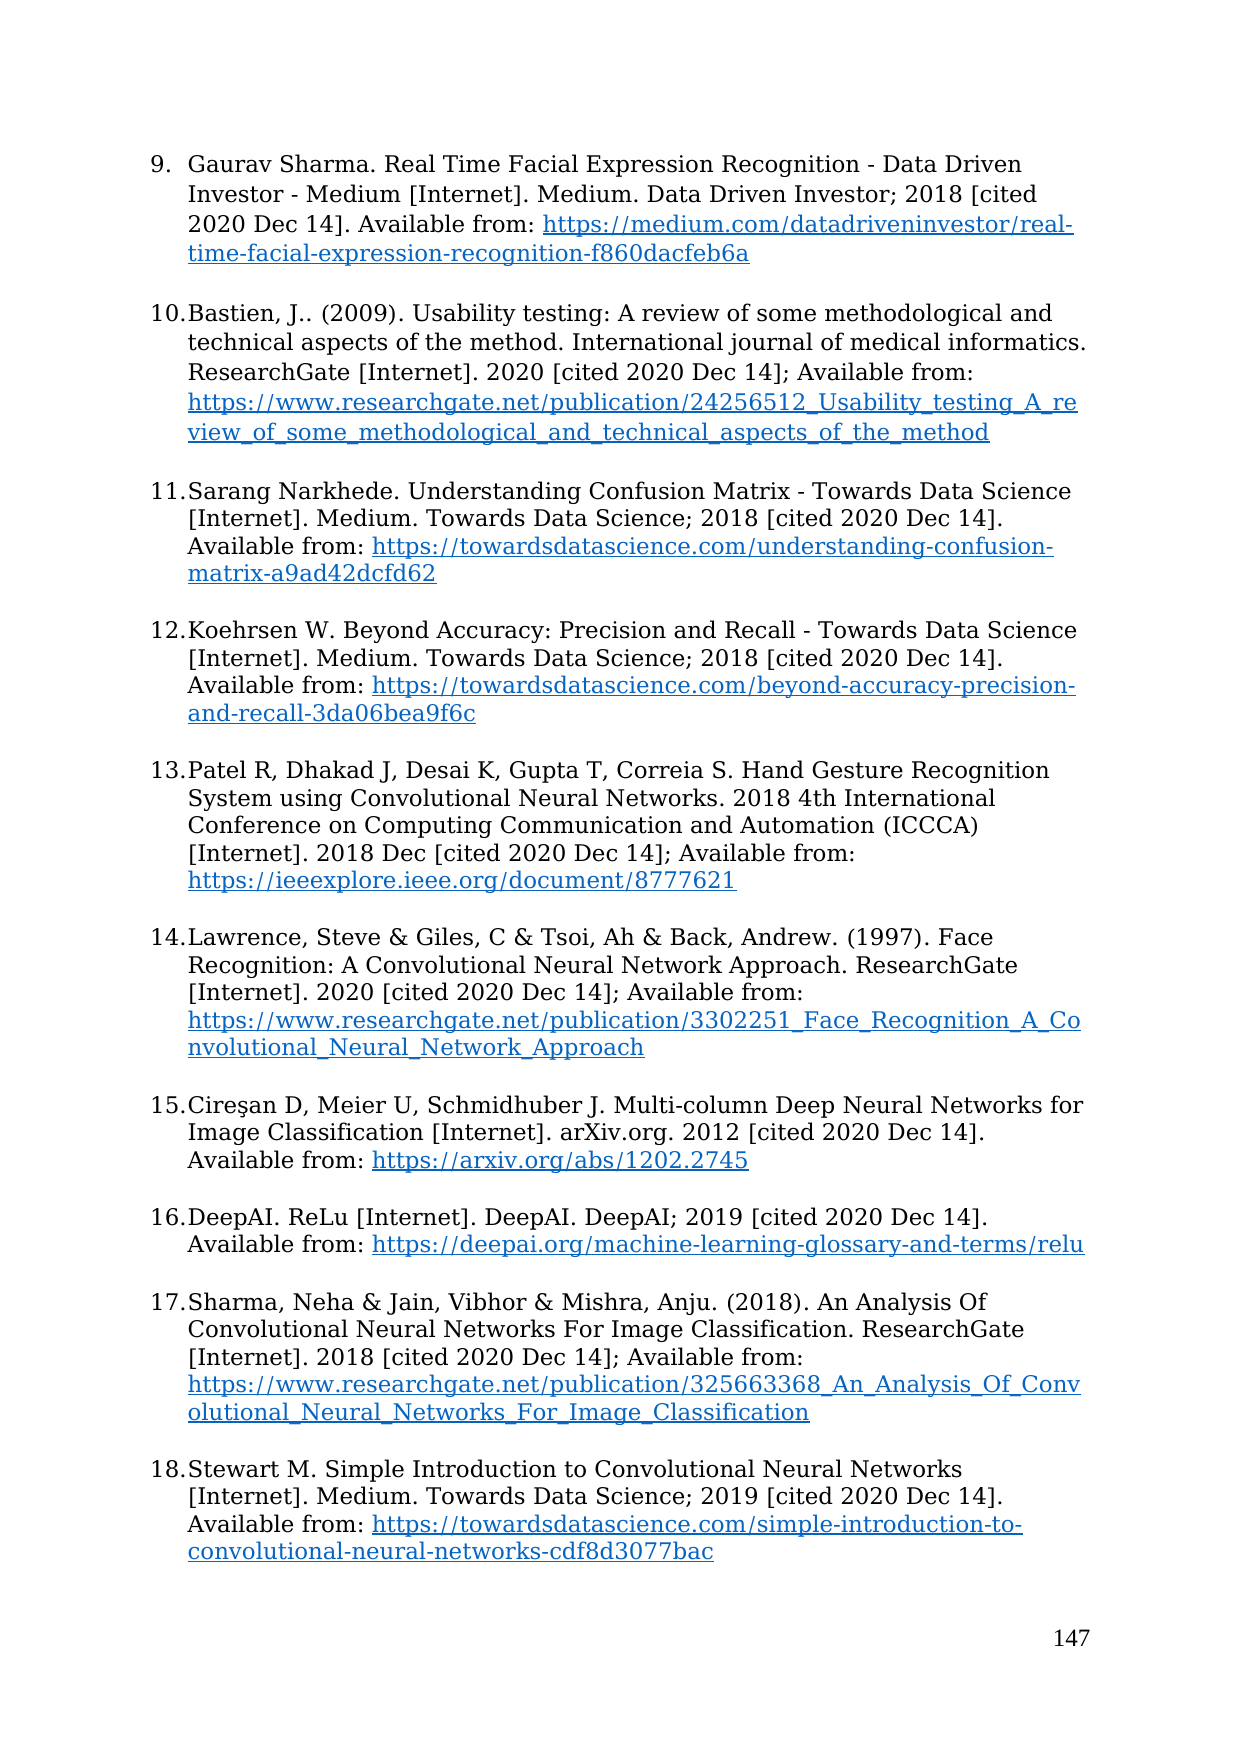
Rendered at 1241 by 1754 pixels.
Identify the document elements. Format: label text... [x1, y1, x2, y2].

list Patel R, Dhakad J, Desai K, Gupta T, Correia S. Hand Gesture Recognition System using Convolutional Neural Networks. 2018 4th International Conference on Computing Communication and Automation (ICCCA) [Internet]. 2018 Dec [cited 2020 Dec 14]; Available from: https://ieeexplore.ieee.org/document/8777621 [150, 756, 1090, 893]
list Lawrence, Steve & Giles, C & Tsoi, Ah & Back, Andrew. (1997). Face Recognition: A Convolutional Neural Network Approach. ResearchGate [Internet]. 2020 [cited 2020 Dec 14]; Available from: https://www.researchgate.net/publication/3302251_Face_Recognition_A_Convolutional_Neural_Network_Approach [150, 923, 1090, 1061]
list Koehrsen W. Beyond Accuracy: Precision and Recall - Towards Data Science [Internet]. Medium. Towards Data Science; 2018 [cited 2020 Dec 14]. Available from: https://towardsdatascience.com/beyond-accuracy-precision-and-recall-3da06bea9f6c [150, 616, 1090, 726]
list Sarang Narkhede. Understanding Confusion Matrix - Towards Data Science [Internet]. Medium. Towards Data Science; 2018 [cited 2020 Dec 14]. Available from: https://towardsdatascience.com/understanding-confusion-matrix-a9ad42dcfd62 [150, 477, 1090, 587]
list DeepAI. ReLu [Internet]. DeepAI. DeepAI; 2019 [cited 2020 Dec 14]. Available from: https://deepai.org/machine-learning-glossary-and-terms/relu [150, 1202, 1090, 1257]
list Bastien, J.. (2009). Usability testing: A review of some methodological and technical aspects of the method. International journal of medical informatics. ResearchGate [Internet]. 2020 [cited 2020 Dec 14]; Available from: https://www.researchgate.net/publication/24256512_Usability_testing_A_review_of_some_methodological_and_technical_aspects_of_the_method [150, 298, 1090, 445]
list Stewart M. Simple Introduction to Convolutional Neural Networks [Internet]. Medium. Towards Data Science; 2019 [cited 2020 Dec 14]. Available from: https://towardsdatascience.com/simple-introduction-to-convolutional-neural-networks-cdf8d3077bac [150, 1454, 1090, 1564]
list Sharma, Neha & Jain, Vibhor & Mishra, Anju. (2018). An Analysis Of Convolutional Neural Networks For Image Classification. ResearchGate [Internet]. 2018 [cited 2020 Dec 14]; Available from: https://www.researchgate.net/publication/325663368_An_Analysis_Of_Convolutional_Neural_Networks_For_Image_Classification [150, 1287, 1090, 1425]
list Gaurav Sharma. Real Time Facial Expression Recognition - Data Driven Investor - Medium [Internet]. Medium. Data Driven Investor; 2018 [cited 2020 Dec 14]. Available from: https://medium.com/datadriveninvestor/real-time-facial-expression-recognition-f860dacfeb6a [150, 150, 1090, 267]
list Cireşan D, Meier U, Schmidhuber J. Multi-column Deep Neural Networks for Image Classification [Internet]. arXiv.org. 2012 [cited 2020 Dec 14]. Available from: https://arxiv.org/abs/1202.2745 [150, 1090, 1090, 1173]
